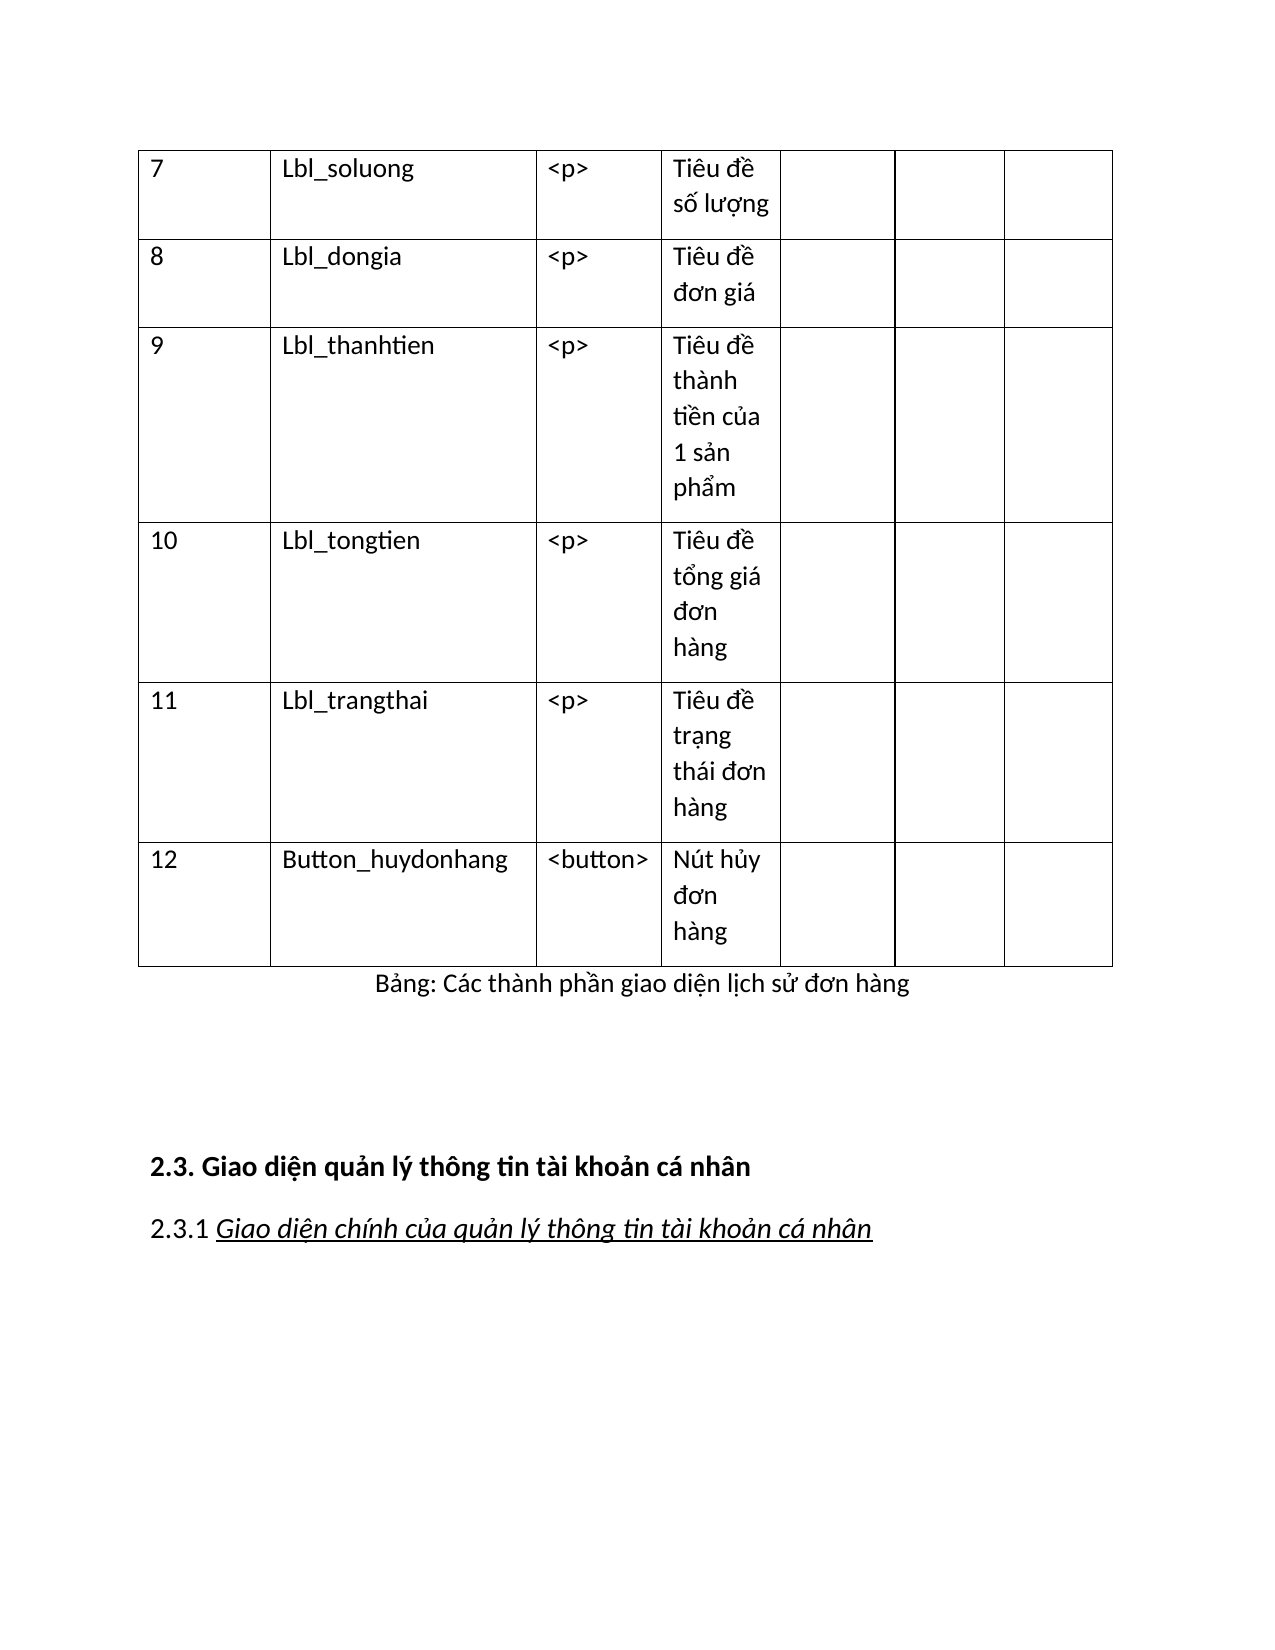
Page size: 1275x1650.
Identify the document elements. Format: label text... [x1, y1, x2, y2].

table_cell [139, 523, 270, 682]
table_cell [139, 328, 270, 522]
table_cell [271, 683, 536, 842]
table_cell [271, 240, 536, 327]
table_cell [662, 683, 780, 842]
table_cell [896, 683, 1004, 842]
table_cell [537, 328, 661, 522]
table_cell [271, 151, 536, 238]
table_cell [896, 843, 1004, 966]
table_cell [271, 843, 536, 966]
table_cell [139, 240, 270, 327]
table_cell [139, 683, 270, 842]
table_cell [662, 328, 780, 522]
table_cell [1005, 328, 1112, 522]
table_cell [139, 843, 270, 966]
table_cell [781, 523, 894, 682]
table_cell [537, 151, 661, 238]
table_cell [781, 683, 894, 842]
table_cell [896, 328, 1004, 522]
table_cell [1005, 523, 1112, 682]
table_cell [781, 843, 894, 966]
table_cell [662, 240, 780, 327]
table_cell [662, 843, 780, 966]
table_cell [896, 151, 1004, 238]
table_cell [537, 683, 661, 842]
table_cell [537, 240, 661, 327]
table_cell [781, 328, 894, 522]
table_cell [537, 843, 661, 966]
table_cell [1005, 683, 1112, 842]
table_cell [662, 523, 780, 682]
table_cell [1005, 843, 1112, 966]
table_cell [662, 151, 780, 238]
text Bảng: Các thành phần giao diện lịch sử đơn hàng [300, 967, 1125, 1000]
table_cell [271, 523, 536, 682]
text 2.3.1 Giao diện chính của quản lý thông tin tài khoản cá nhân [150, 1210, 1125, 1246]
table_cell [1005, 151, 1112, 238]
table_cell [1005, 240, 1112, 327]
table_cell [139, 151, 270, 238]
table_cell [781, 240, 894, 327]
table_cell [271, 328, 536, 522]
text 2.3. Giao diện quản lý thông tin tài khoản cá nhân [150, 1148, 1125, 1184]
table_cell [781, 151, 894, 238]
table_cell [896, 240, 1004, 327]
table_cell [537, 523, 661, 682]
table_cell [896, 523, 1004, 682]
